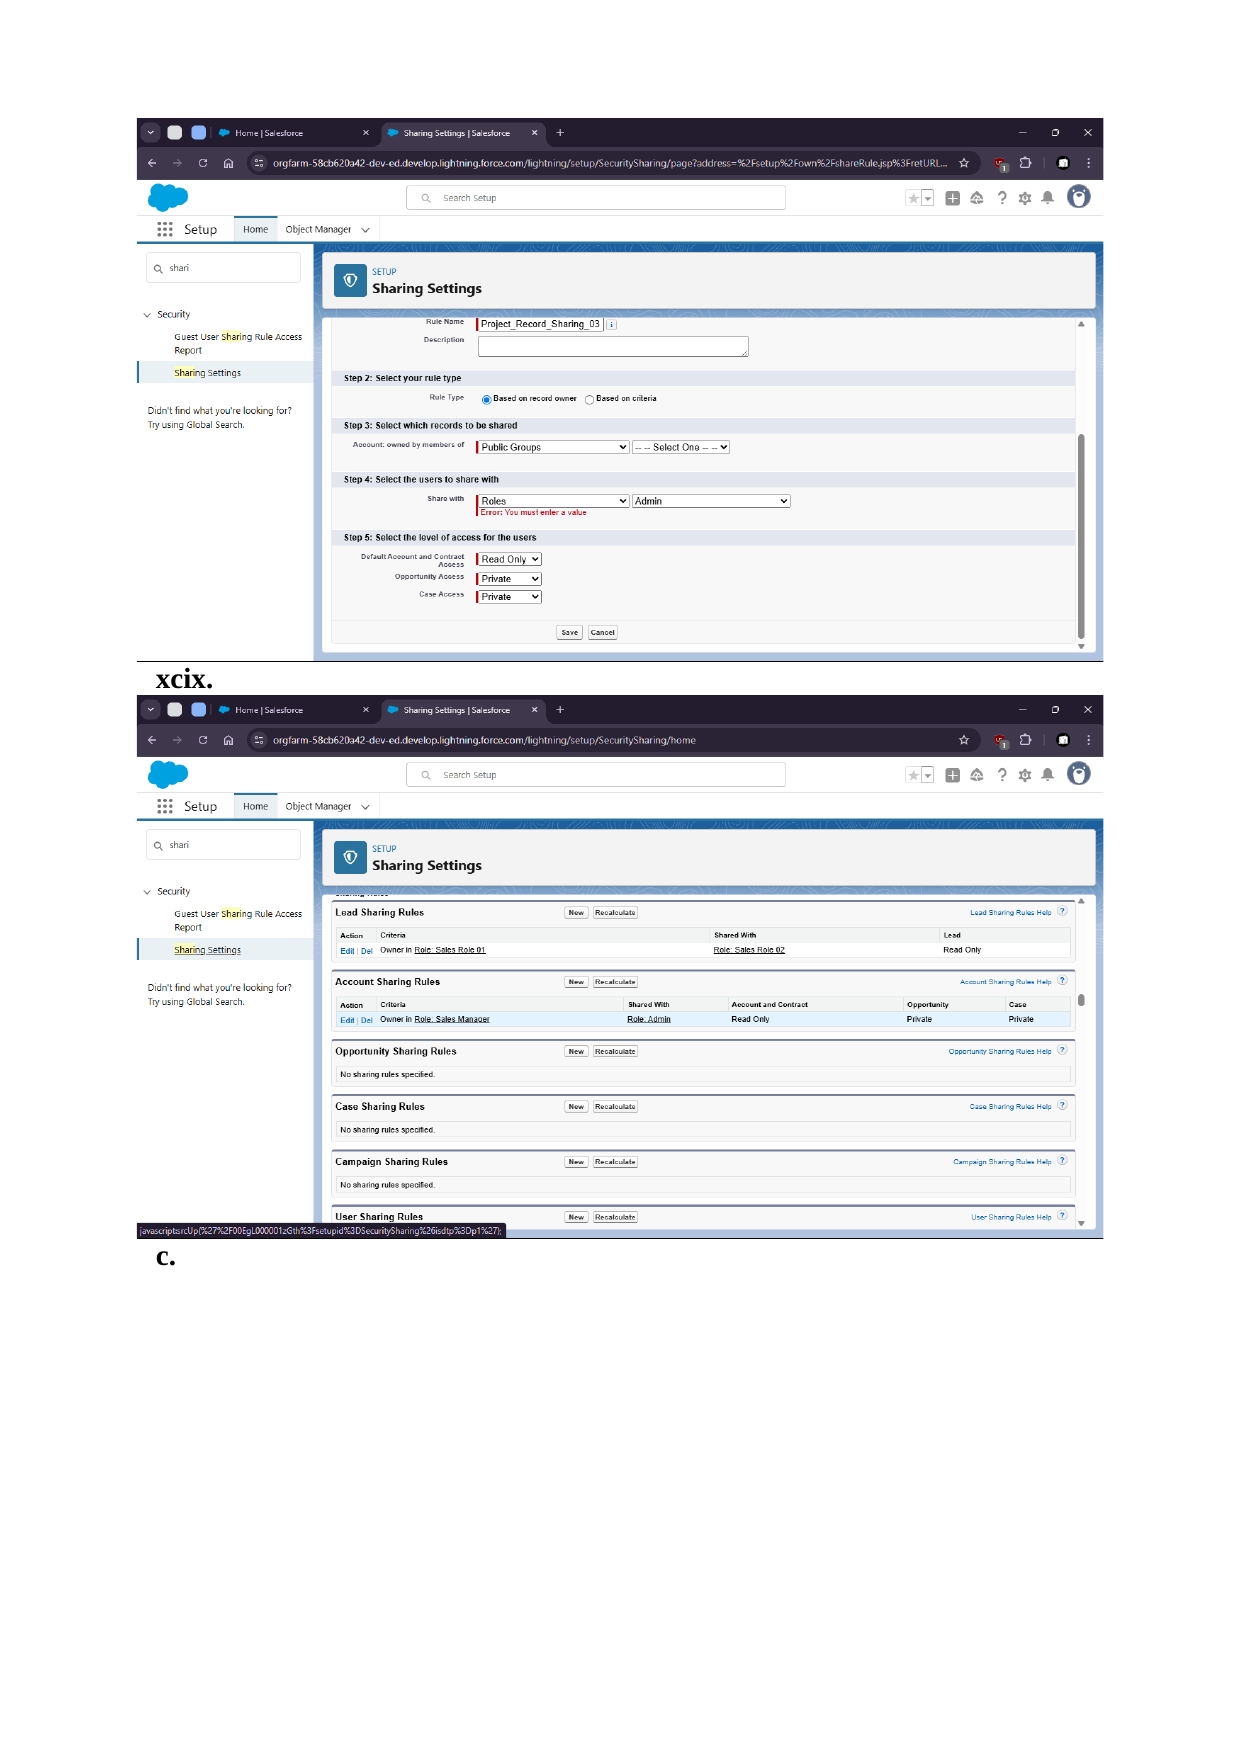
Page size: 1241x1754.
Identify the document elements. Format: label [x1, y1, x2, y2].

picture [136, 118, 1104, 662]
picture [136, 695, 1104, 1239]
